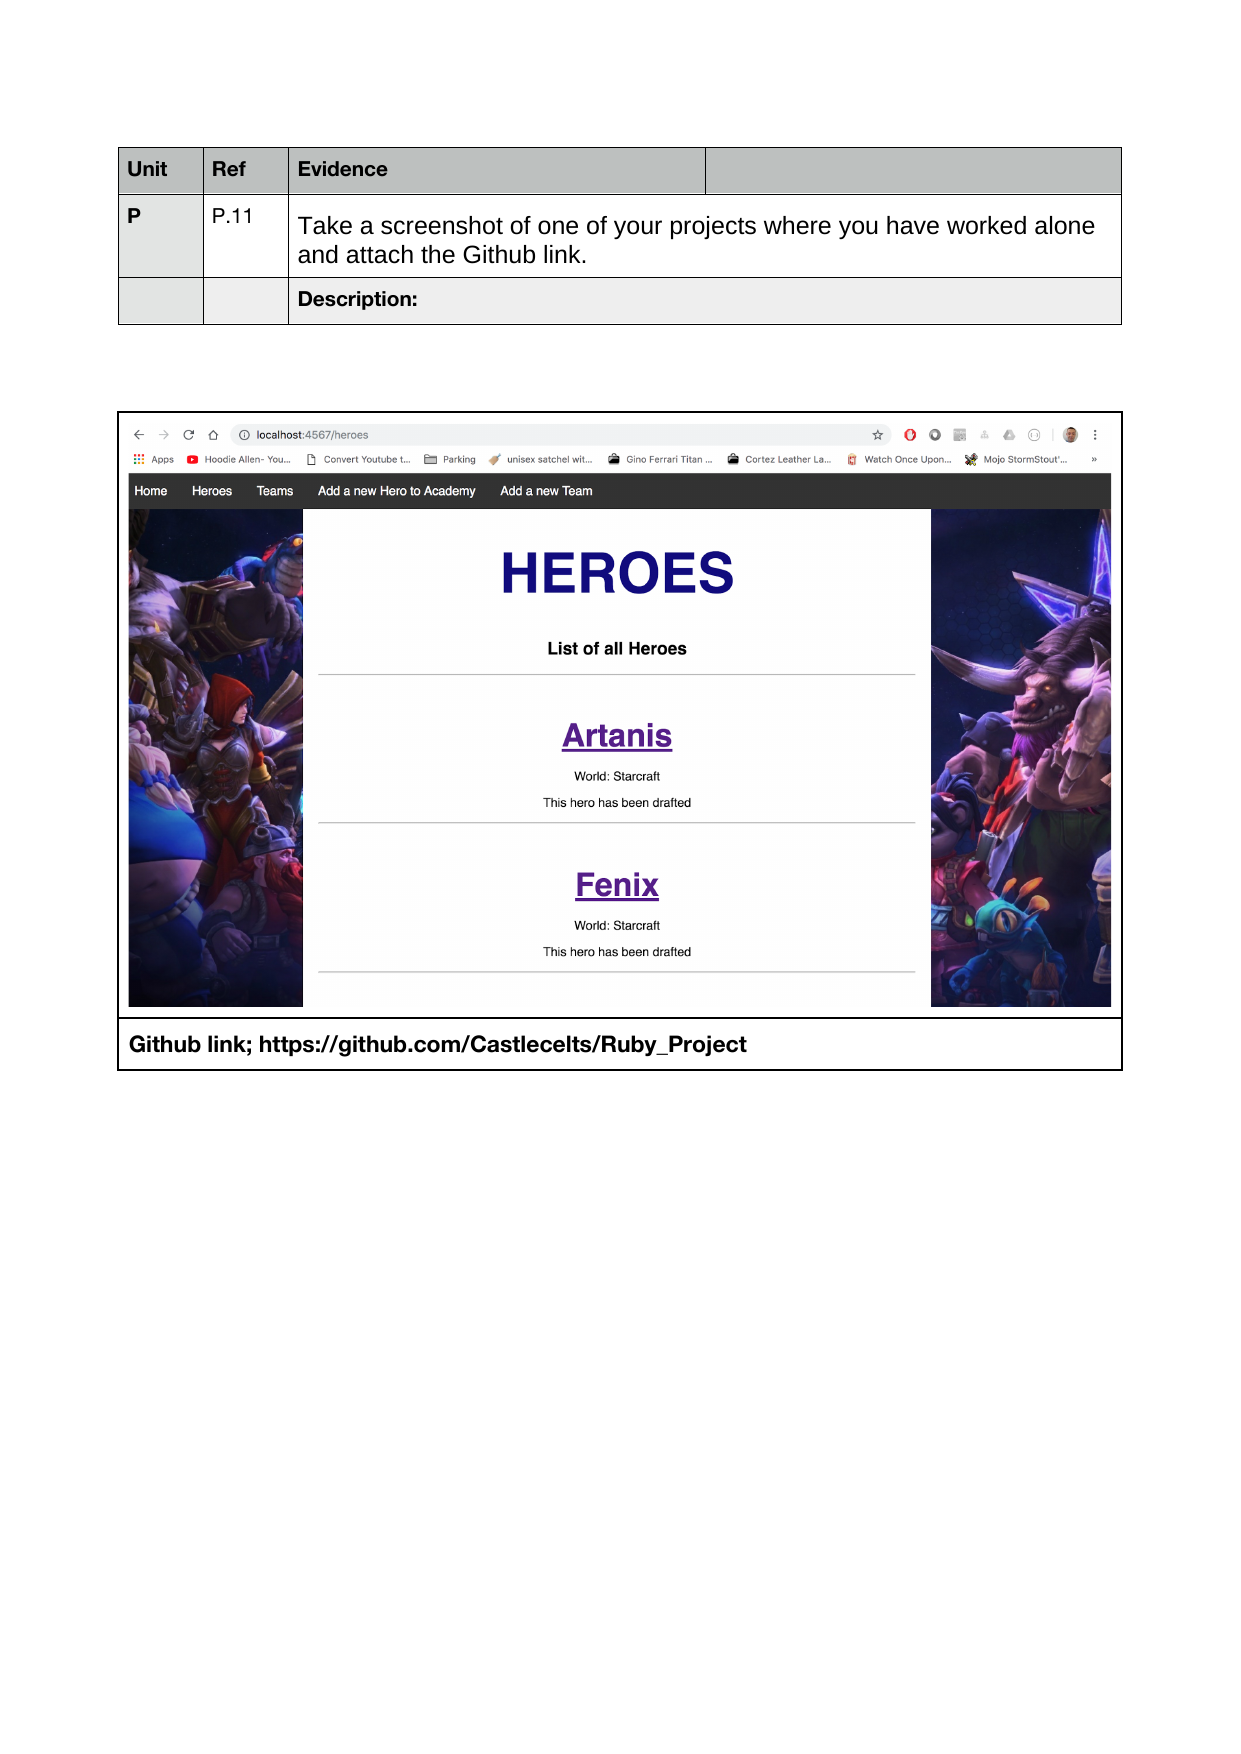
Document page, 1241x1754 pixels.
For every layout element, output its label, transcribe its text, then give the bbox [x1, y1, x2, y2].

table_header [119, 413, 1121, 1017]
table_cell [119, 278, 203, 323]
picture [128, 423, 1112, 1007]
table_cell Github link; https://github.com/Castlecelts/Ruby_Project [119, 1019, 1121, 1069]
table_header Unit [119, 148, 203, 193]
table_cell Description: [289, 278, 1121, 323]
table_header Evidence [289, 148, 705, 193]
table_header Ref [204, 148, 288, 193]
table_header [706, 148, 1121, 193]
table_cell [204, 278, 288, 323]
table_cell P.11 [204, 195, 288, 277]
table_cell Take a screenshot of one of your projects where you have worked alone and attach the Github link. [289, 195, 1121, 277]
table_cell P [119, 195, 203, 277]
